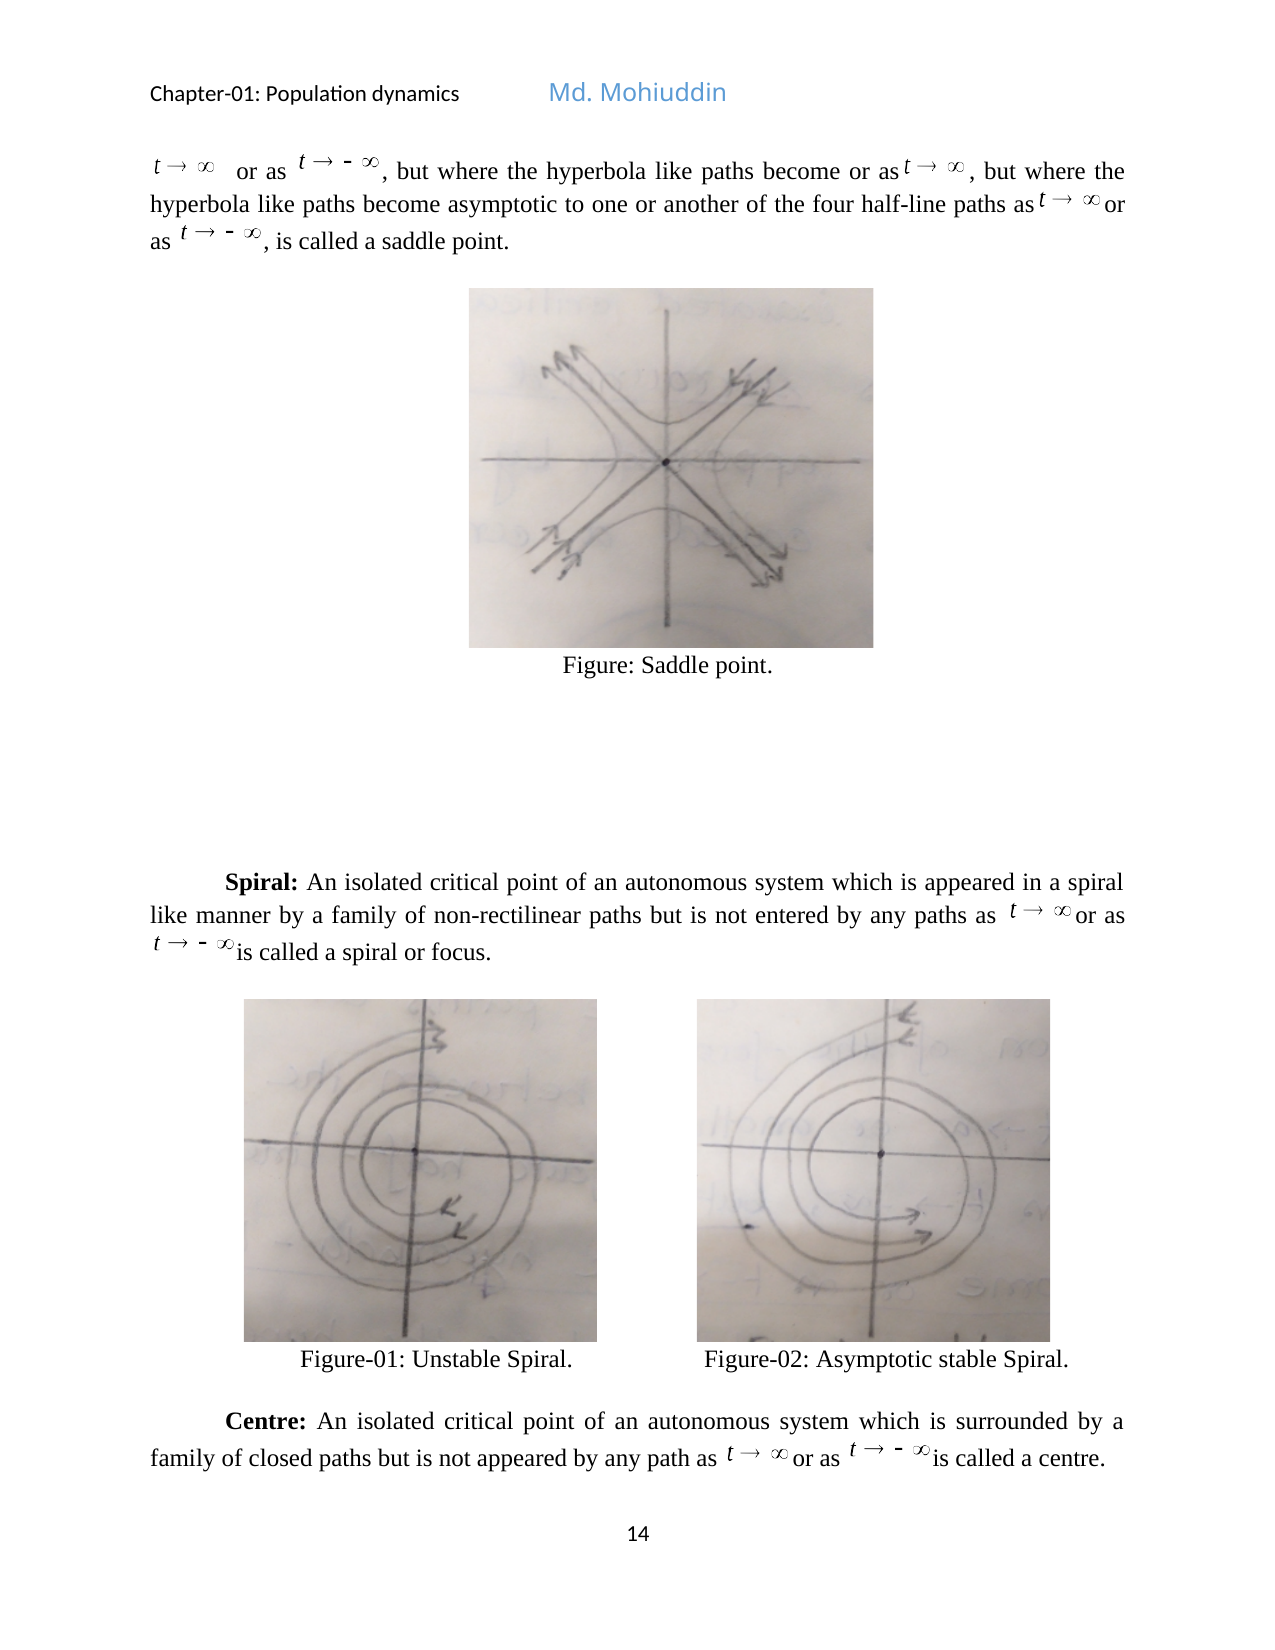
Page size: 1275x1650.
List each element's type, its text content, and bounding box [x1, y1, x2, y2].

picture [243, 999, 597, 1342]
picture [696, 999, 1050, 1342]
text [150, 150, 1125, 255]
text Spiral: An isolated critical point of an autonomous system which is appeared in a spiral like manner by a family of non-rectilinear paths but is not entered by any paths as or as is called a spiral or focus. [150, 867, 1125, 966]
text Figure: Saddle point. [150, 650, 1125, 679]
picture [468, 288, 874, 648]
text Centre: An isolated critical point of an autonomous system which is surrounded by a family of closed paths but is not appeared by any path as or as is called a centre. [150, 1406, 1125, 1472]
text Figure-01: Unstable Spiral. Figure-02: Asymptotic stable Spiral. [150, 1344, 1125, 1373]
